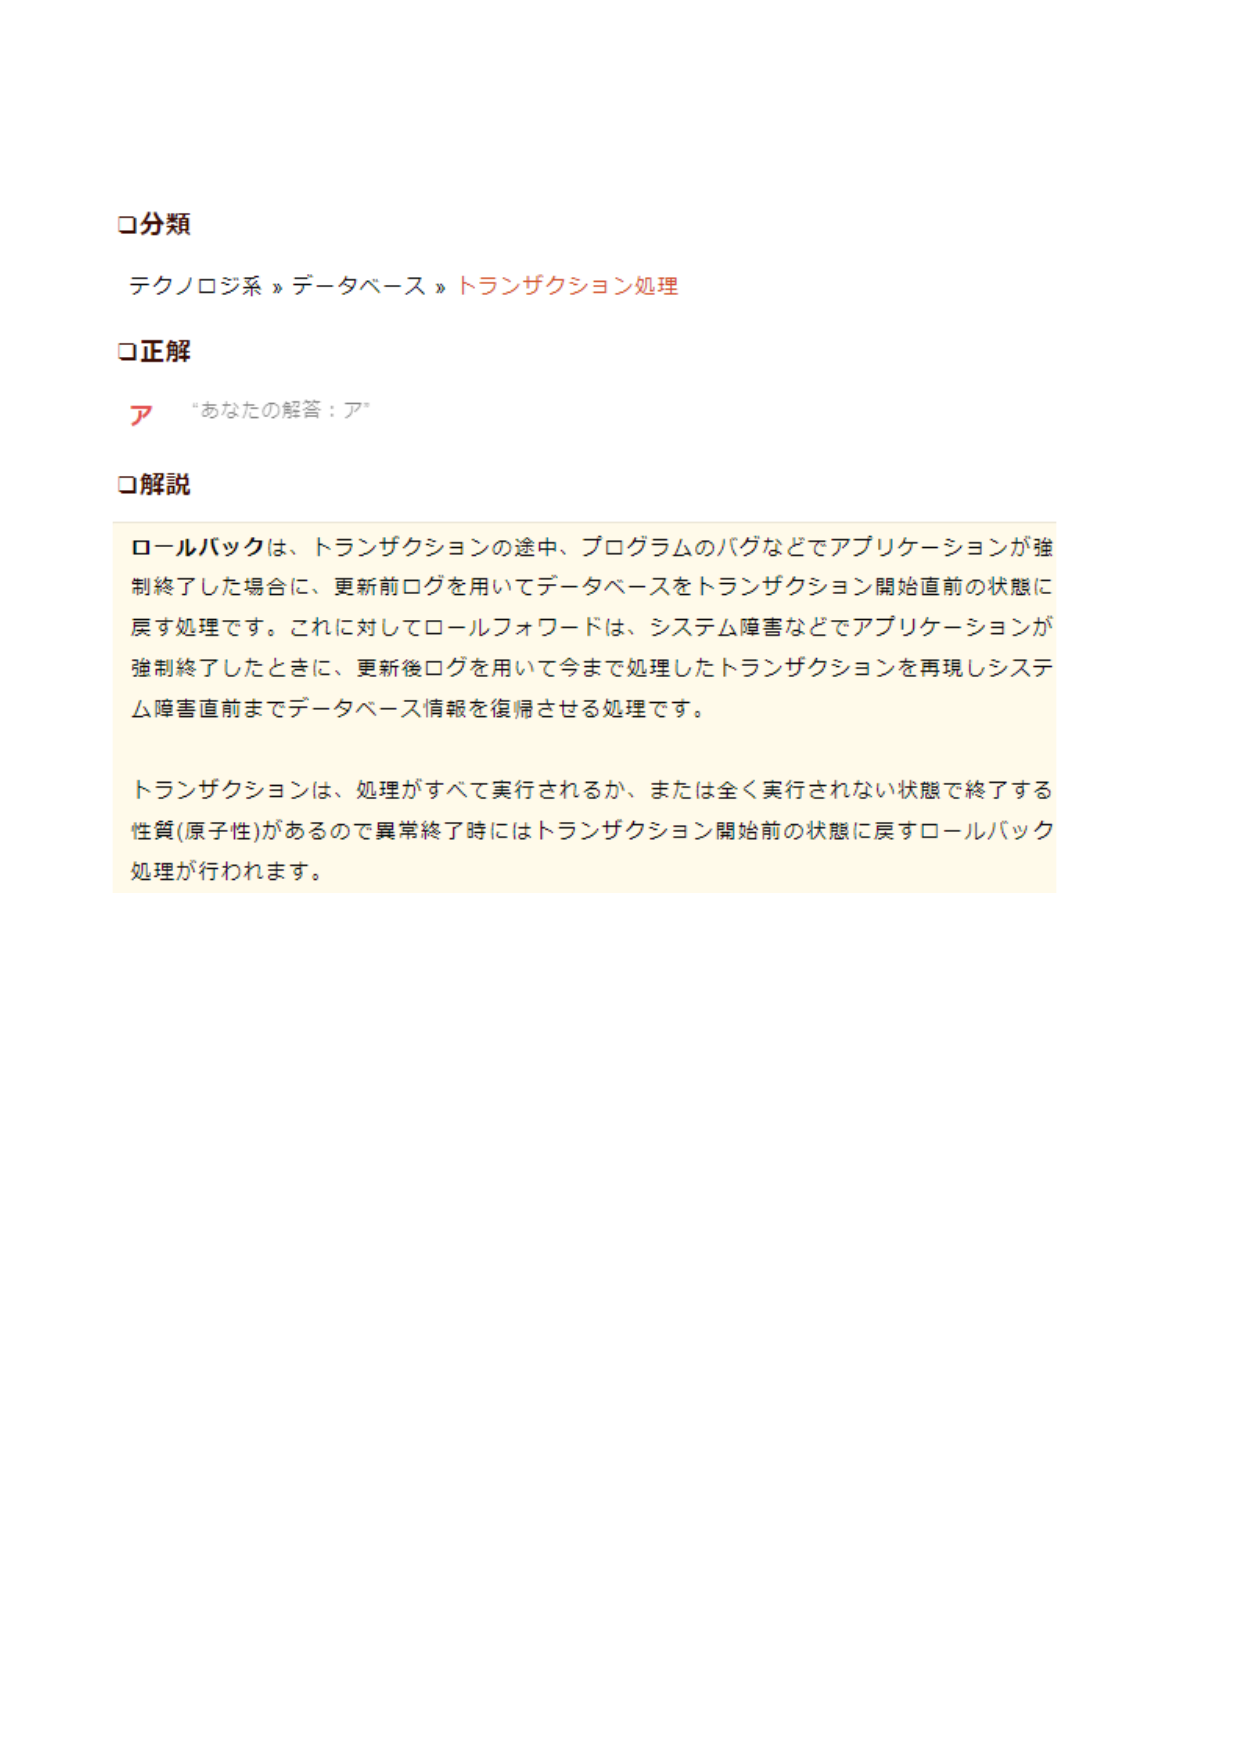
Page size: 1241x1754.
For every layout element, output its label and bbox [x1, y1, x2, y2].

picture [112, 202, 1057, 893]
